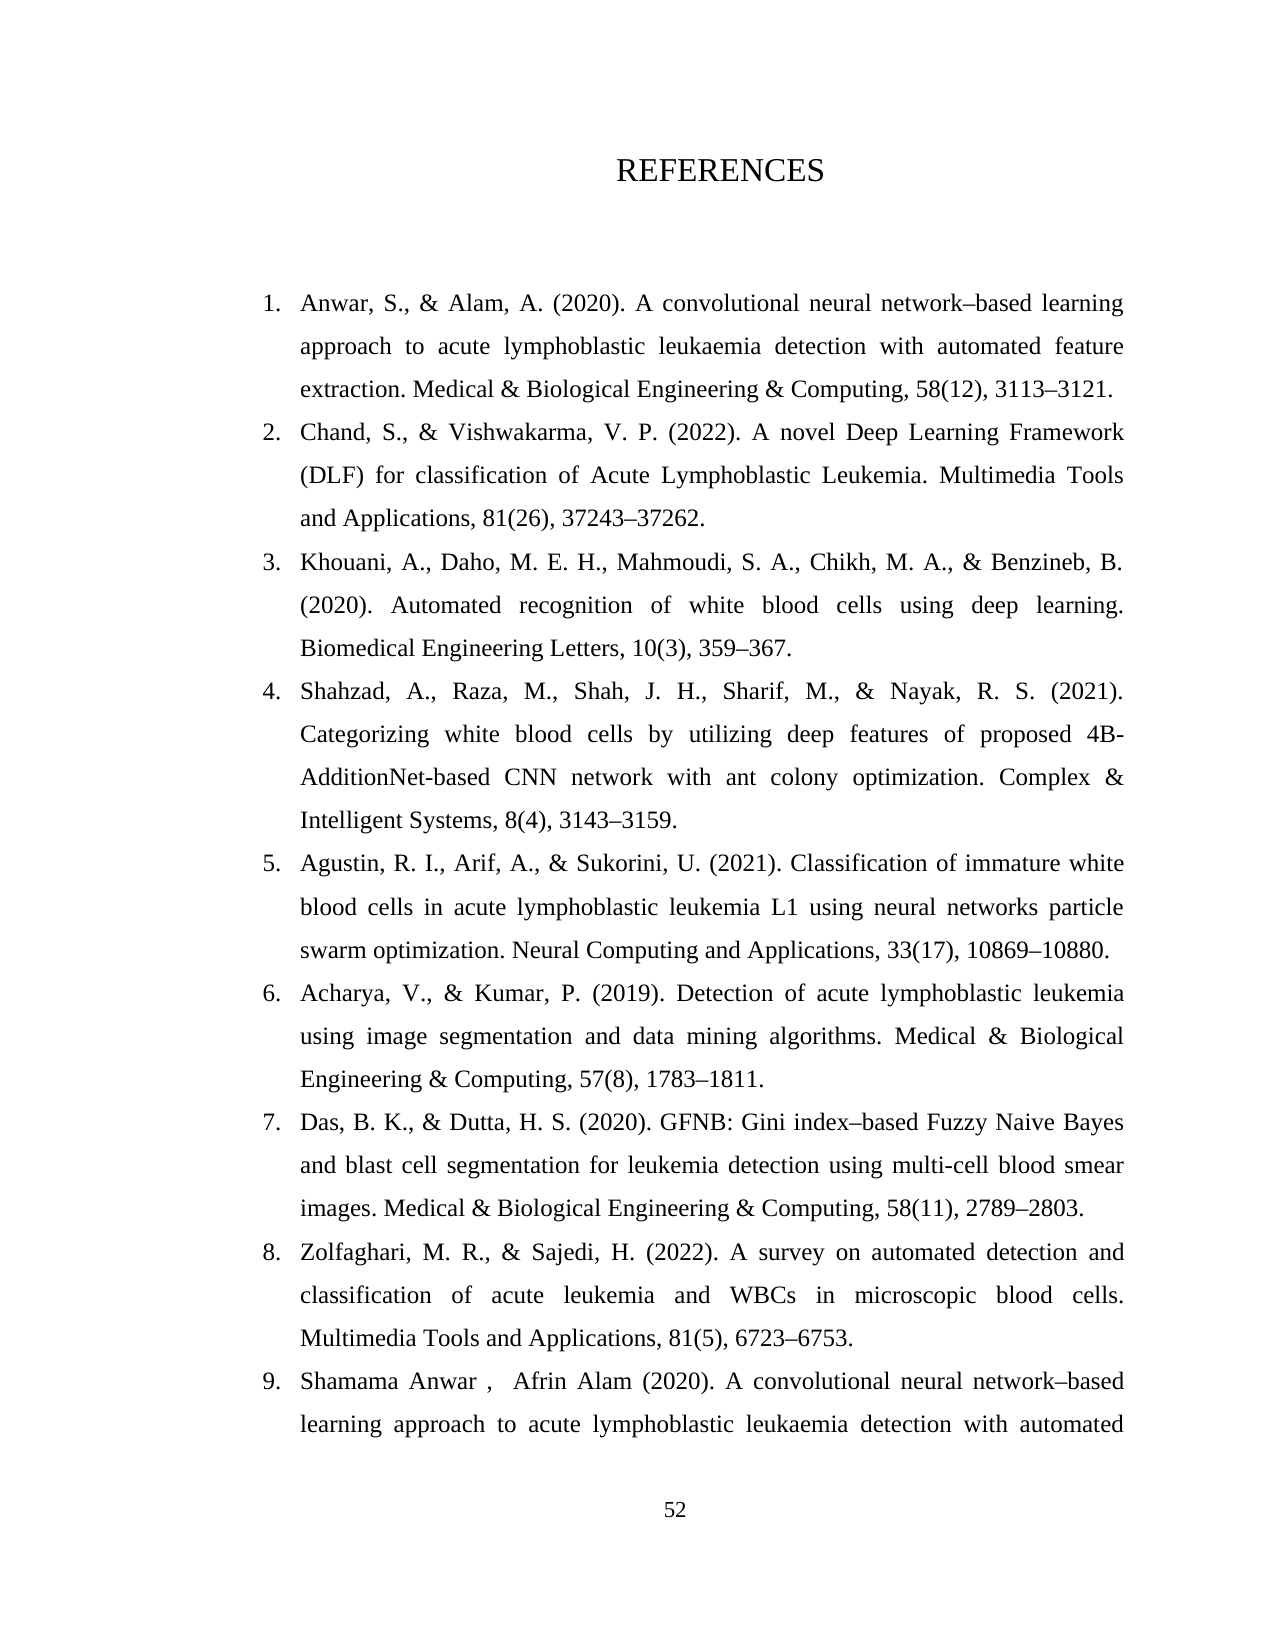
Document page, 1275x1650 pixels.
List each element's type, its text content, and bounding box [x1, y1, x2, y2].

list Zolfaghari, M. R., & Sajedi, H. (2022). A survey on automated detection and classification of acute leukemia and WBCs in microscopic blood cells. Multimedia Tools and Applications, 81(5), 6723–6753. [262, 1237, 1125, 1352]
list Shahzad, A., Raza, M., Shah, J. H., Sharif, M., & Nayak, R. S. (2021). Categorizing white blood cells by utilizing deep features of proposed 4B-AdditionNet-based CNN network with ant colony optimization. Complex & Intelligent Systems, 8(4), 3143–3159. [262, 676, 1125, 834]
text REFERENCES [392, 150, 1049, 188]
list Acharya, V., & Kumar, P. (2019). Detection of acute lymphoblastic leukemia using image segmentation and data mining algorithms. Medical & Biological Engineering & Computing, 57(8), 1783–1811. [262, 978, 1125, 1093]
list Agustin, R. I., Arif, A., & Sukorini, U. (2021). Classification of immature white blood cells in acute lymphoblastic leukemia L1 using neural networks particle swarm optimization. Neural Computing and Applications, 33(17), 10869–10880. [262, 848, 1125, 963]
list Das, B. K., & Dutta, H. S. (2020). GFNB: Gini index–based Fuzzy Naive Bayes and blast cell segmentation for leukemia detection using multi-cell blood smear images. Medical & Biological Engineering & Computing, 58(11), 2789–2803. [262, 1107, 1125, 1222]
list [262, 1366, 1125, 1438]
list Chand, S., & Vishwakarma, V. P. (2022). A novel Deep Learning Framework (DLF) for classification of Acute Lymphoblastic Leukemia. Multimedia Tools and Applications, 81(26), 37243–37262. [262, 417, 1125, 532]
list Khouani, A., Daho, M. E. H., Mahmoudi, S. A., Chikh, M. A., & Benzineb, B. (2020). Automated recognition of white blood cells using deep learning. Biomedical Engineering Letters, 10(3), 359–367. [262, 547, 1125, 662]
list Anwar, S., & Alam, A. (2020). A convolutional neural network–based learning approach to acute lymphoblastic leukaemia detection with automated feature extraction. Medical & Biological Engineering & Computing, 58(12), 3113–3121. [262, 288, 1125, 403]
